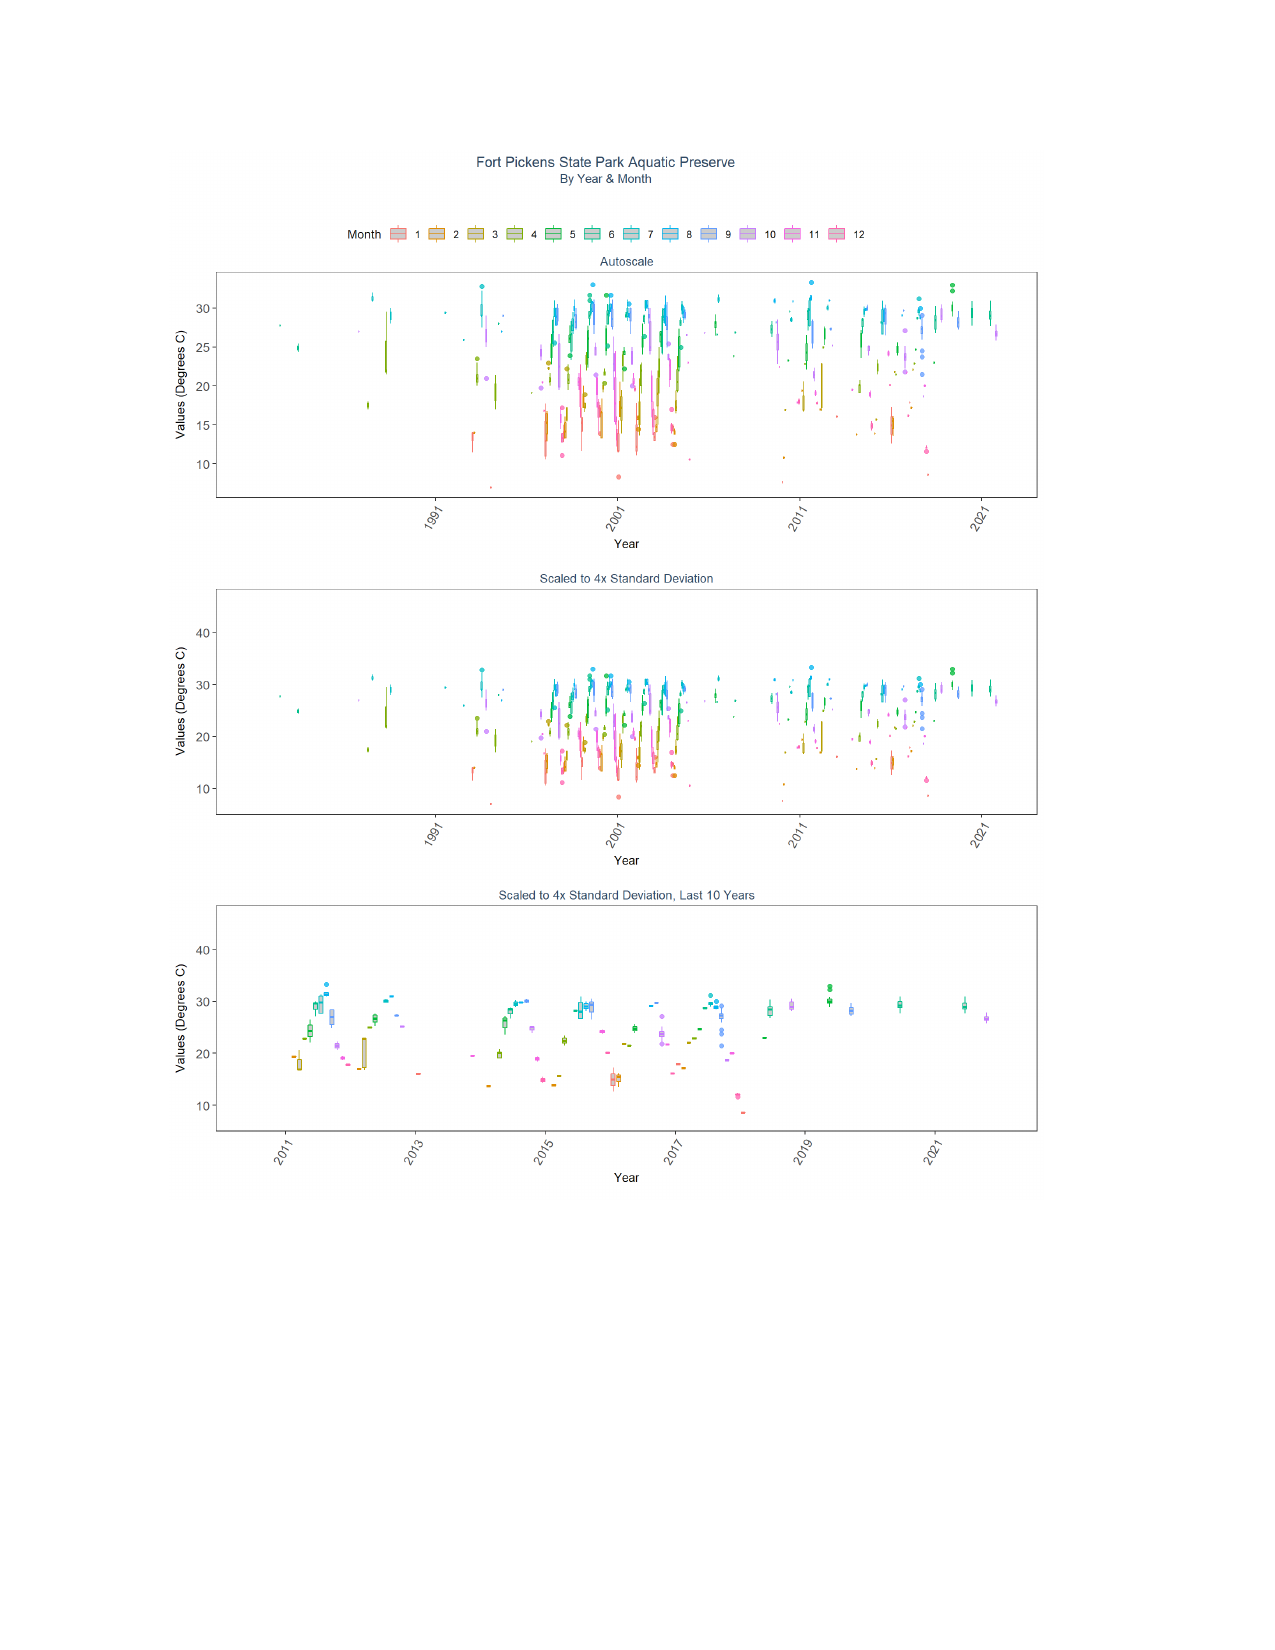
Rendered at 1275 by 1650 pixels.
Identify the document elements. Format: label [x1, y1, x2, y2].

picture [168, 150, 1044, 1200]
